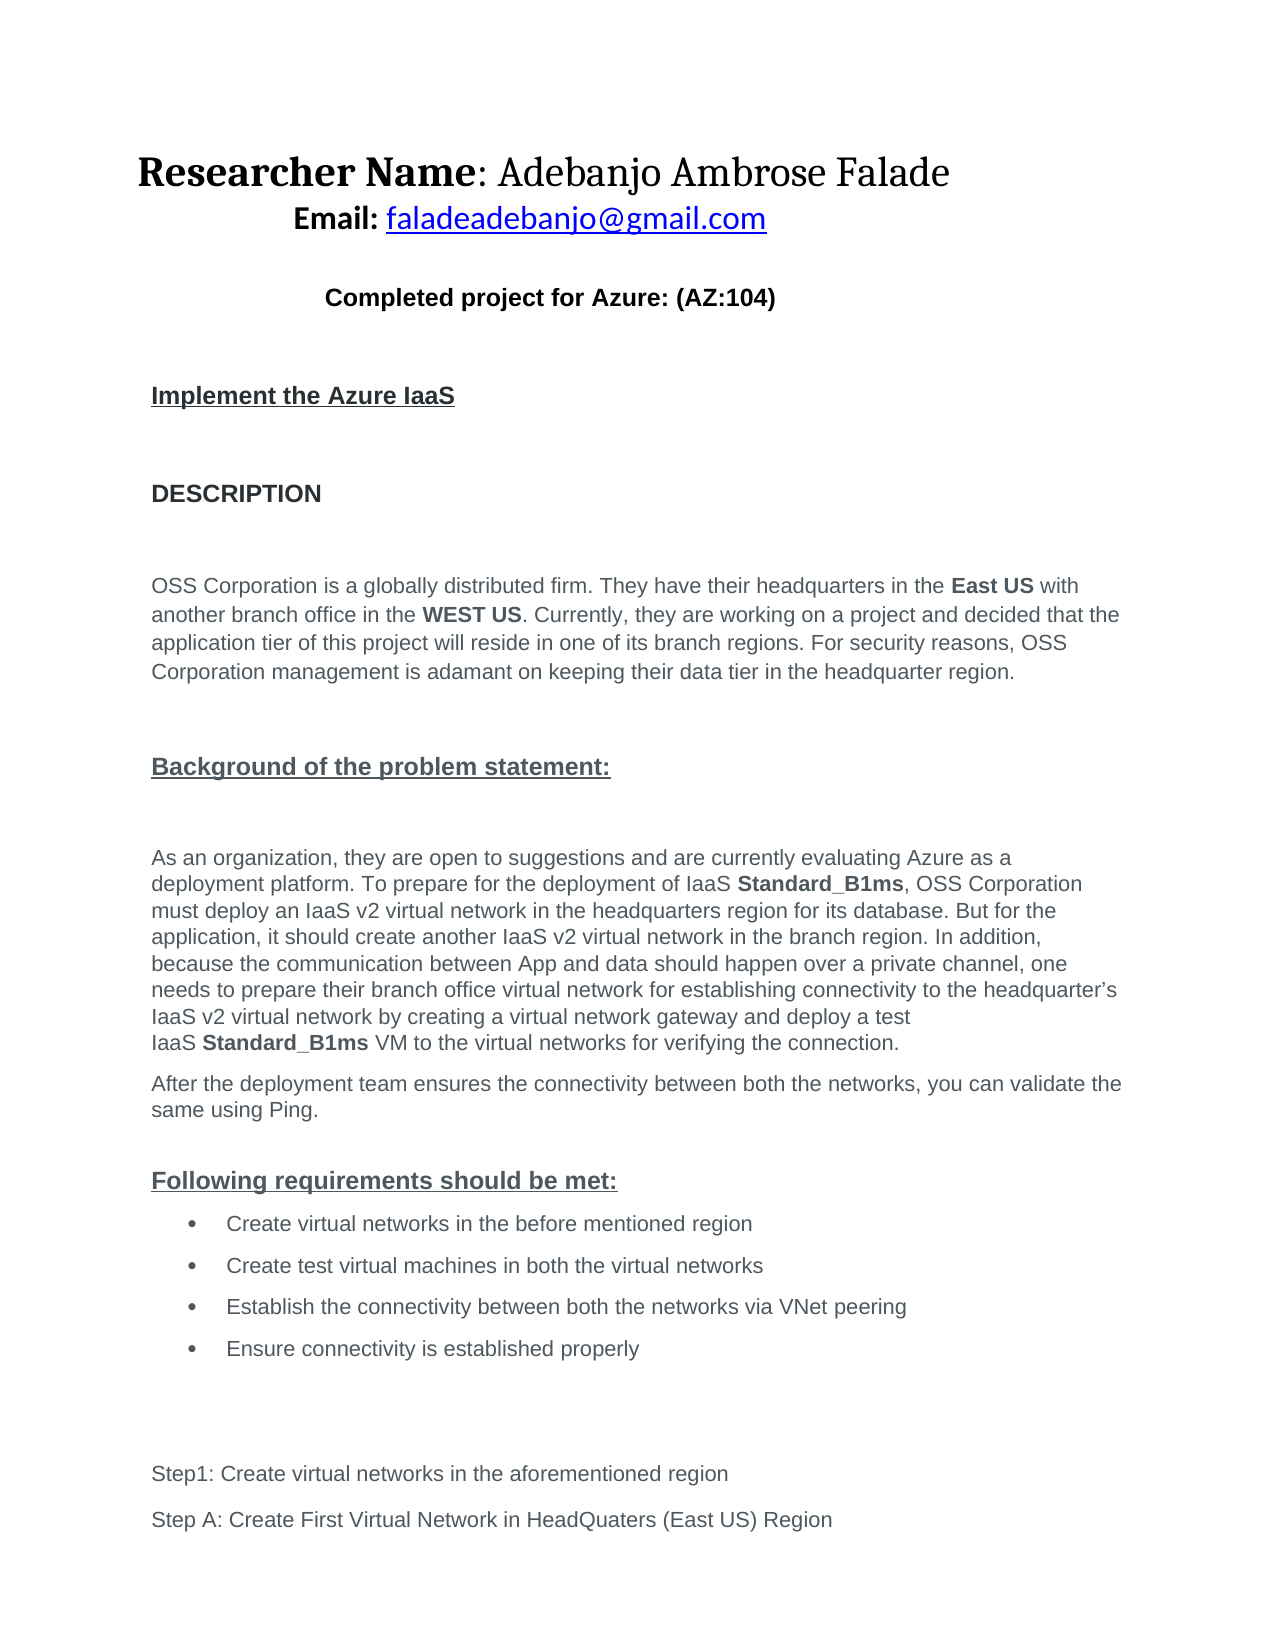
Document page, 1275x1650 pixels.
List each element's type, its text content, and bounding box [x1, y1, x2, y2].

text Completed project for Azure: (AZ:104) [137, 283, 893, 311]
text OSS Corporation is a globally distributed firm. They have their headquarters in the East US with another branch office in the WEST US. Currently, they are working on a project and decided that the application tier of this project will reside in one of its branch regions. For security reasons, OSS Corporation management is adamant on keeping their data tier in the headquarter region. [151, 573, 1122, 684]
list Create virtual networks in the before mentioned region [188, 1211, 1139, 1237]
text After the deployment team ensures the connectivity between both the networks, you can validate the same using Ping. [151, 1071, 1125, 1122]
text IaaS Standard_B1ms VM to the virtual networks for verifying the connection. [151, 1030, 1139, 1055]
text Researcher Name: Adebanjo Ambrose Falade [137, 148, 1139, 197]
text Following requirements should be met: [151, 1166, 1139, 1194]
text Step1: Create virtual networks in the aforementioned region [151, 1461, 1139, 1487]
text Background of the problem statement: [151, 752, 1139, 781]
list Ensure connectivity is established properly [188, 1336, 1139, 1361]
text Step A: Create First Virtual Network in HeadQuaters (East US) Region [151, 1506, 1139, 1532]
list Establish the connectivity between both the networks via VNet peering [188, 1294, 1139, 1319]
text As an organization, they are open to suggestions and are currently evaluating Azure as a deployment platform. To prepare for the deployment of IaaS Standard_B1ms, OSS Corporation must deploy an IaaS v2 virtual network in the headquarters region for its database. But for the application, it should create another IaaS v2 virtual network in the branch region. In addition, because the communication between App and data should happen over a private channel, one needs to prepare their branch office virtual network for establishing connectivity to the headquarter’s IaaS v2 virtual network by creating a virtual network gateway and deploy a test [151, 845, 1120, 1029]
text DESCRIPTION [151, 479, 1139, 507]
text Implement the Azure IaaS [151, 381, 1139, 409]
list Create test virtual machines in both the virtual networks [188, 1252, 1139, 1278]
subtitle Email: faladeadebanjo@gmail.com [293, 197, 984, 238]
